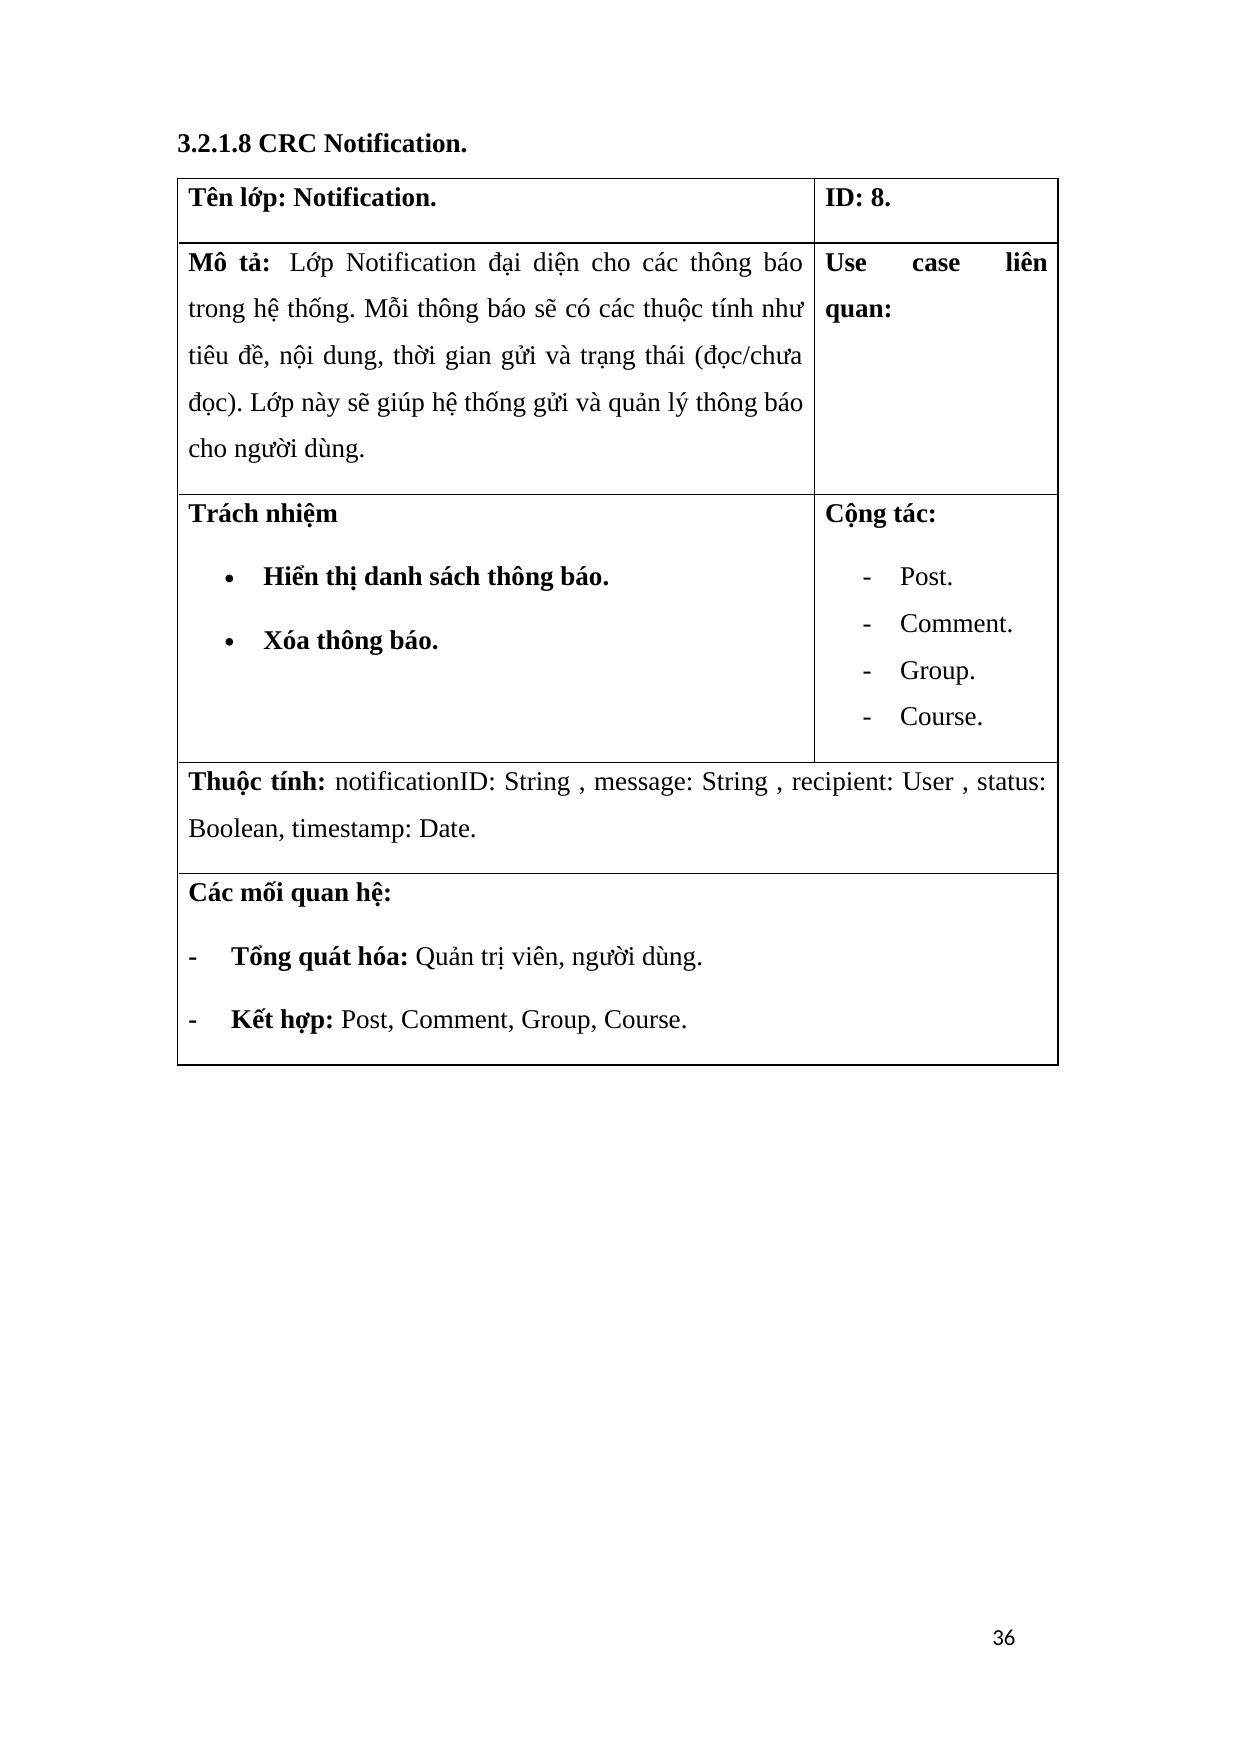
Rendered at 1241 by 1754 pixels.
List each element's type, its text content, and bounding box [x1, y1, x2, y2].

table_cell Cộng tác: Post. Comment. Group. Course. [815, 495, 1057, 761]
table_cell Mô tả: Lớp Notification đại diện cho các thông báo trong hệ thống. Mỗi thông báo sẽ có các thuộc tính như tiêu đề, nội dung, thời gian gửi và trạng thái (đọc/chưa đọc). Lớp này sẽ giúp hệ thống gửi và quản lý thông báo cho người dùng. [178, 243, 814, 493]
table_cell Use case liên quan: [815, 244, 1057, 493]
table_cell Trách nhiệm Hiển thị danh sách thông báo. Xóa thông báo. [178, 495, 814, 761]
table_header Tên lớp: Notification. [178, 179, 814, 242]
table_cell Các mối quan hệ: - Tổng quát hóa: Quản trị viên, người dùng. - Kết hợp: Post, Comment, Group, Course. [178, 874, 1057, 1064]
table_cell Thuộc tính: notificationID: String , message: String , recipient: User , status: Boolean, timestamp: Date. [178, 763, 1057, 873]
subtitle 3.2.1.8 CRC Notification. [177, 127, 1015, 158]
table_header ID: 8. [815, 179, 1057, 242]
